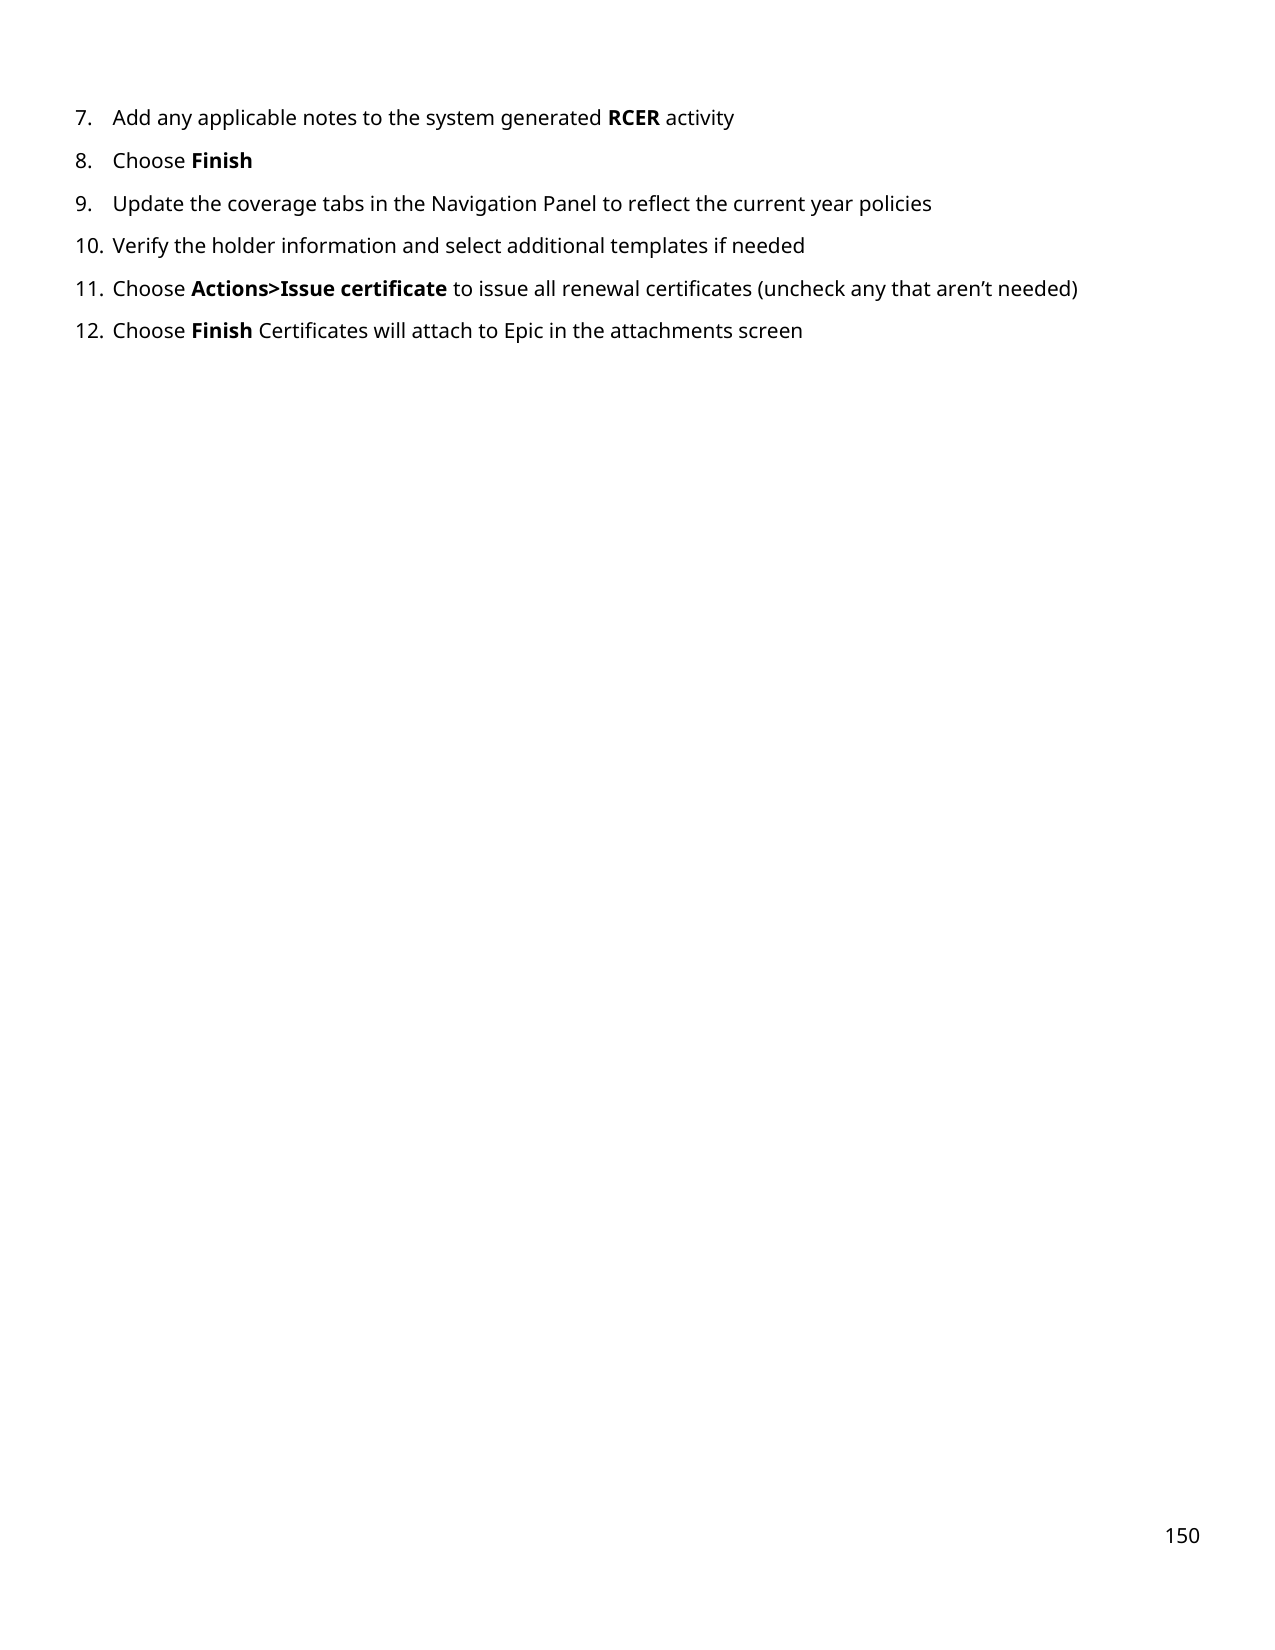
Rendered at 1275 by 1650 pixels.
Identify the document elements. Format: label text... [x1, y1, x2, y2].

list Add any applicable notes to the system generated RCER activity [75, 103, 1200, 132]
list Update the coverage tabs in the Navigation Panel to reflect the current year policies [75, 189, 1200, 217]
list Choose Finish Certificates will attach to Epic in the attachments screen [75, 316, 1200, 345]
list Verify the holder information and select additional templates if needed [75, 231, 1200, 260]
list Choose Finish [75, 146, 1200, 174]
list Choose Actions>Issue certificate to issue all renewal certificates (uncheck any that aren’t needed) [75, 274, 1200, 302]
